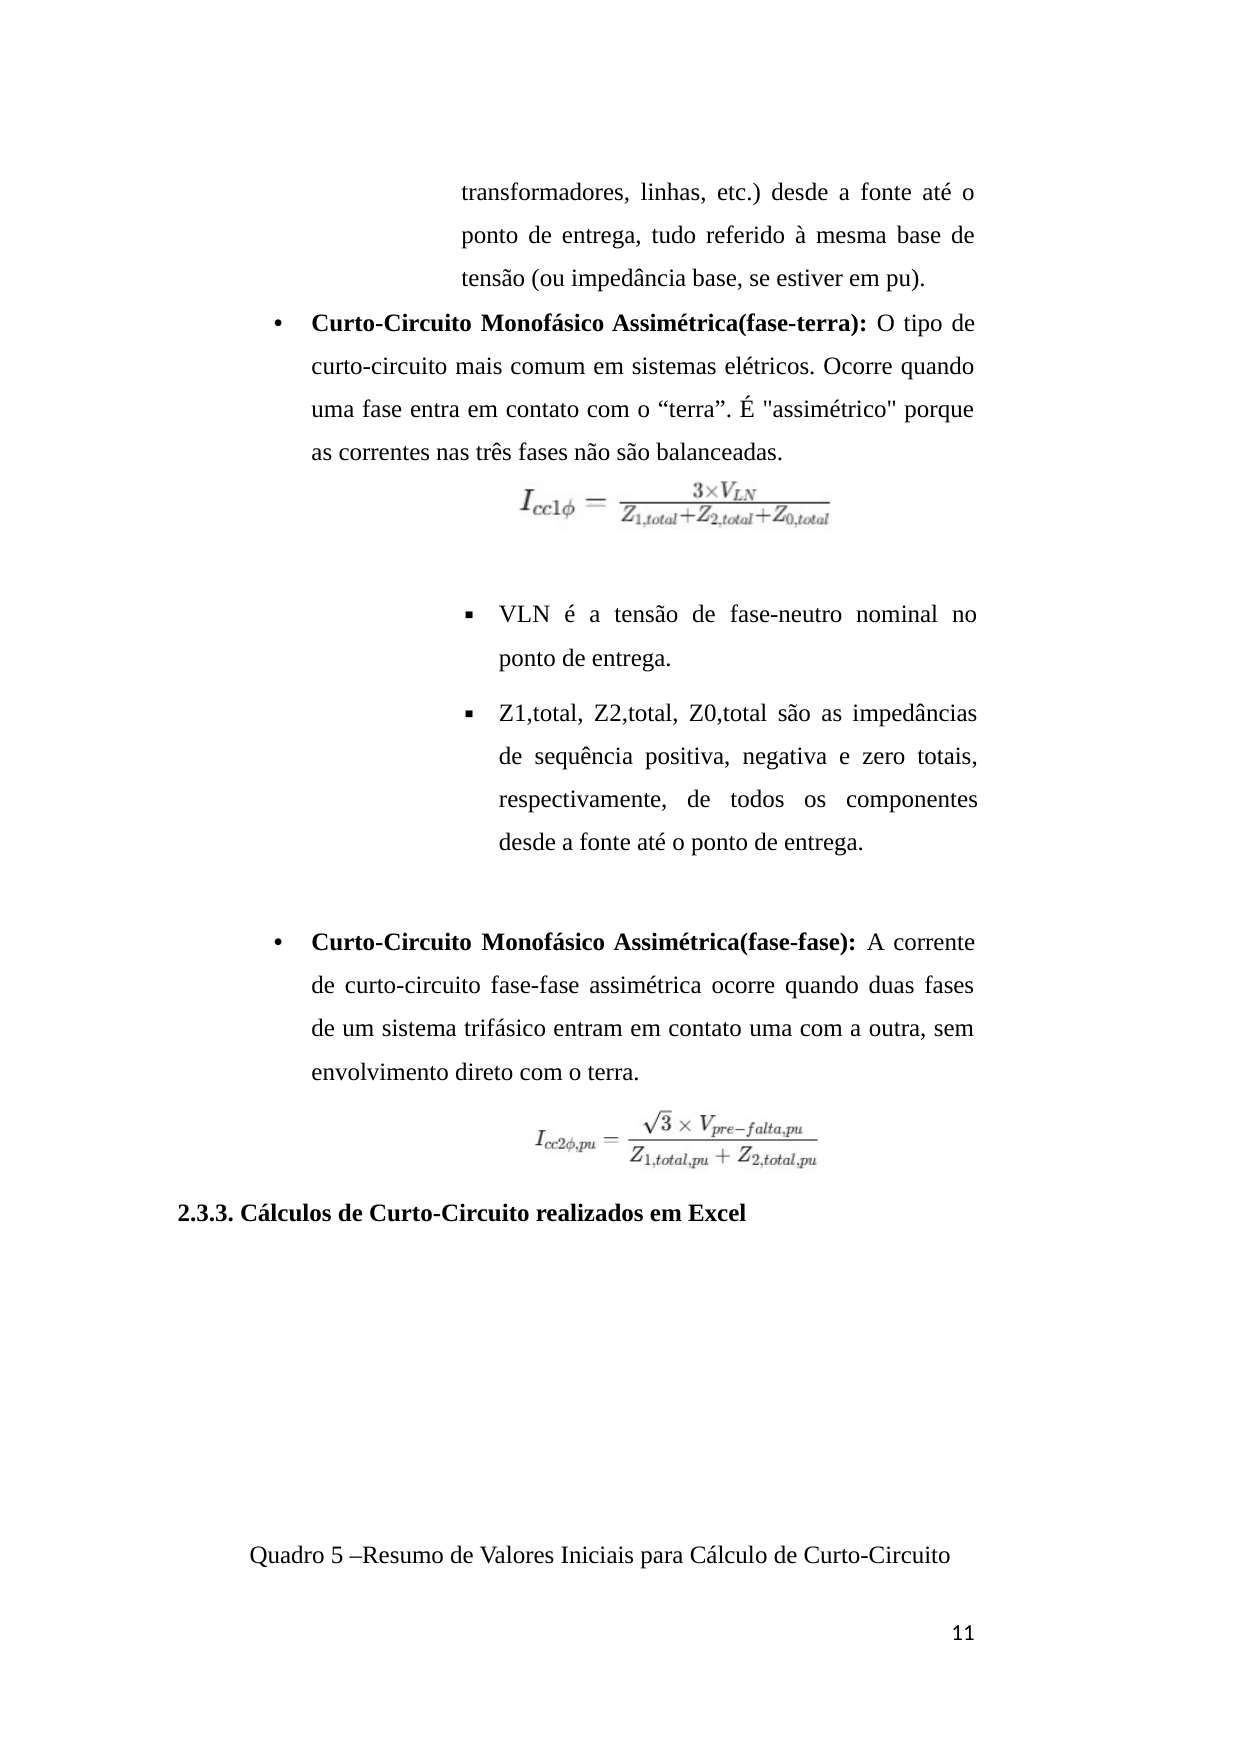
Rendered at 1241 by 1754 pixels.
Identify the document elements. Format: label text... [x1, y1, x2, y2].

list Curto-Circuito Monofásico Assimétrica(fase-fase): A corrente de curto-circuito fase-fase assimétrica ocorre quando duas fases de um sistema trifásico entram em contato uma com a outra, sem envolvimento direto com o terra. [274, 927, 975, 1085]
text Quadro 5 –Resumo de Valores Iniciais para Cálculo de Curto-Circuito [0, 1540, 1181, 1569]
list VLN é a tensão de fase-neutro nominal no ponto de entrega. [461, 599, 978, 671]
picture [527, 1099, 829, 1180]
list Curto-Circuito Monofásico Assimétrica(fase-terra): O tipo de curto-circuito mais comum em sistemas elétricos. Ocorre quando uma fase entra em contato com o “terra”. É "assimétrico" porque as correntes nas três fases não são balanceadas. [274, 307, 975, 466]
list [424, 177, 975, 292]
subtitle 2.3.3. Cálculos de Curto-Circuito realizados em Excel [177, 1198, 1003, 1227]
list Z1,total, Z2,total, Z0,total são as impedâncias de sequência positiva, negativa e zero totais, respectivamente, de todos os componentes desde a fonte até o ponto de entrega. [461, 698, 978, 856]
picture [518, 480, 838, 531]
